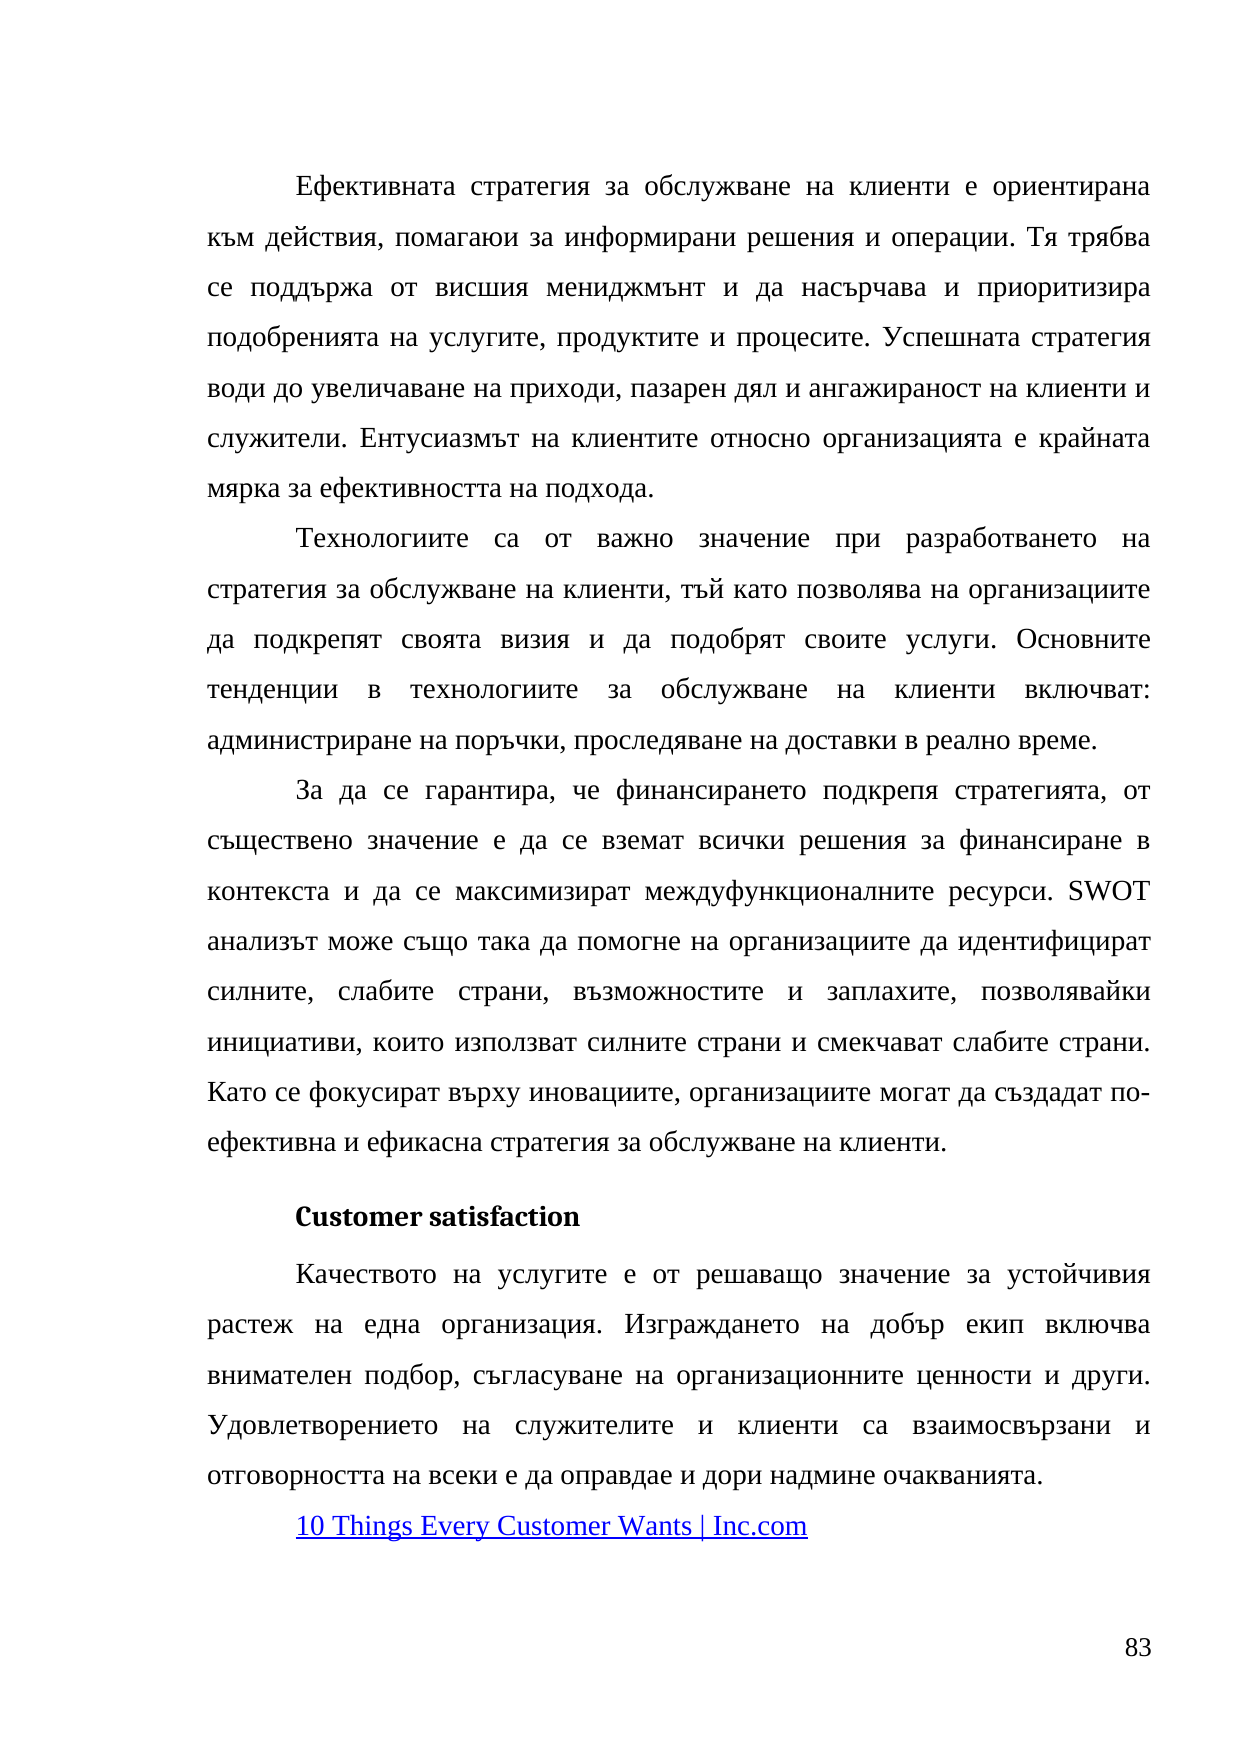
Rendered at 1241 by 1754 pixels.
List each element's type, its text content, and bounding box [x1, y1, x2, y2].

subtitle Customer satisfaction [207, 1200, 1152, 1233]
text Качеството на услугите е от решаващо значение за устойчивия растеж на една организация. Изграждането на добър екип включва внимателен подбор, съгласуване на организационните ценности и други. Удовлетворението на служителите и клиенти са взаимосвързани и отговорността на всеки е да оправдае и дори надмине очакванията. [207, 1256, 1152, 1491]
text Технологиите са от важно значение при разработването на стратегия за обслужване на клиенти, тъй като позволява на организациите да подкрепят своята визия и да подобрят своите услуги. Основните тенденции в технологиите за обслужване на клиенти включват: администриране на поръчки, проследяване на доставки в реално време. [207, 521, 1152, 755]
text 10 Things Every Customer Wants | Inc.com [207, 1508, 1152, 1541]
text Ефективната стратегия за обслужване на клиенти е ориентирана към действия, помагаюи за информирани решения и операции. Тя трябва се поддържа от висшия мениджмънт и да насърчава и приоритизира подобренията на услугите, продуктите и процесите. Успешната стратегия води до увеличаване на приходи, пазарен дял и ангажираност на клиенти и служители. Ентусиазмът на клиентите относно организацията е крайната мярка за ефективността на подхода. [207, 168, 1152, 504]
text За да се гарантира, че финансирането подкрепя стратегията, от съществено значение е да се вземат всички решения за финансиране в контекста и да се максимизират междуфункционалните ресурси. SWOT анализът може също така да помогне на организациите да идентифицират силните, слабите страни, възможностите и заплахите, позволявайки инициативи, които използват силните страни и смекчават слабите страни. Като се фокусират върху иновациите, организациите могат да създадат по-ефективна и ефикасна стратегия за обслужване на клиенти. [207, 772, 1152, 1158]
